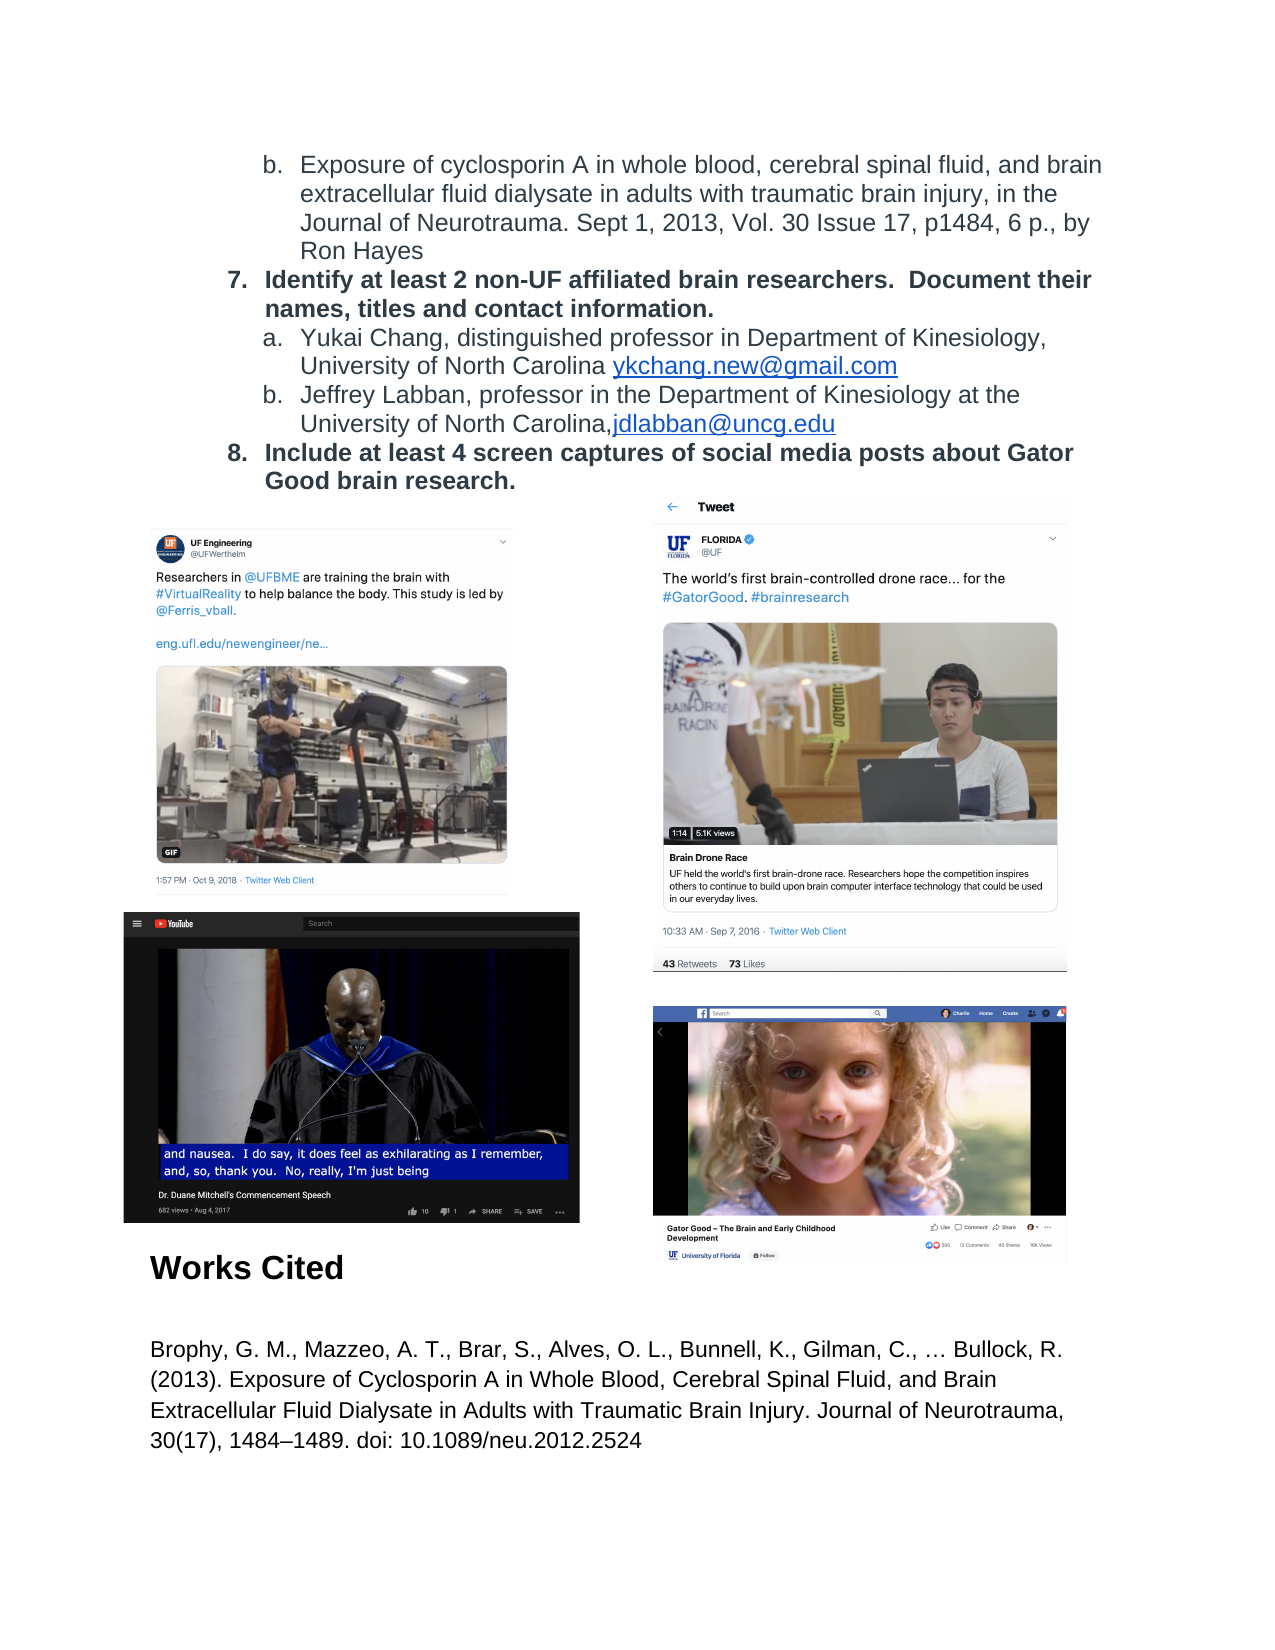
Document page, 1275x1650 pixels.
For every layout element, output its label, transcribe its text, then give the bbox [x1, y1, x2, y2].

list Include at least 4 screen captures of social media posts about Gator Good brain research. [227, 437, 1125, 495]
picture [653, 493, 1068, 972]
picture [123, 912, 580, 1223]
list Jeffrey Labban, professor in the Department of Kinesiology at the University of North Carolina,jdlabban@uncg.edu [262, 380, 1125, 437]
picture [653, 1006, 1067, 1263]
list Yukai Chang, distinguished professor in Department of Kinesiology, University of North Carolina ykchang.new@gmail.com [262, 322, 1125, 380]
list Exposure of cyclosporin A in whole blood, cerebral spinal fluid, and brain extracellular fluid dialysate in adults with traumatic brain injury, in the Journal of Neurotrauma. Sept 1, 2013, Vol. 30 Issue 17, p1484, 6 p., by Ron Hayes [262, 150, 1125, 265]
picture [150, 528, 514, 896]
text Brophy, G. M., Mazzeo, A. T., Brar, S., Alves, O. L., Bunnell, K., Gilman, C., … Bullock, R. (2013). Exposure of Cyclosporin A in Whole Blood, Cerebral Spinal Fluid, and Brain Extracellular Fluid Dialysate in Adults with Traumatic Brain Injury. Journal of Neurotrauma, 30(17), 1484–1489. doi: 10.1089/neu.2012.2524 [150, 1336, 1125, 1453]
list Identify at least 2 non-UF affiliated brain researchers. Document their names, titles and contact information. [227, 265, 1125, 322]
text Works Cited [150, 1200, 1125, 1286]
